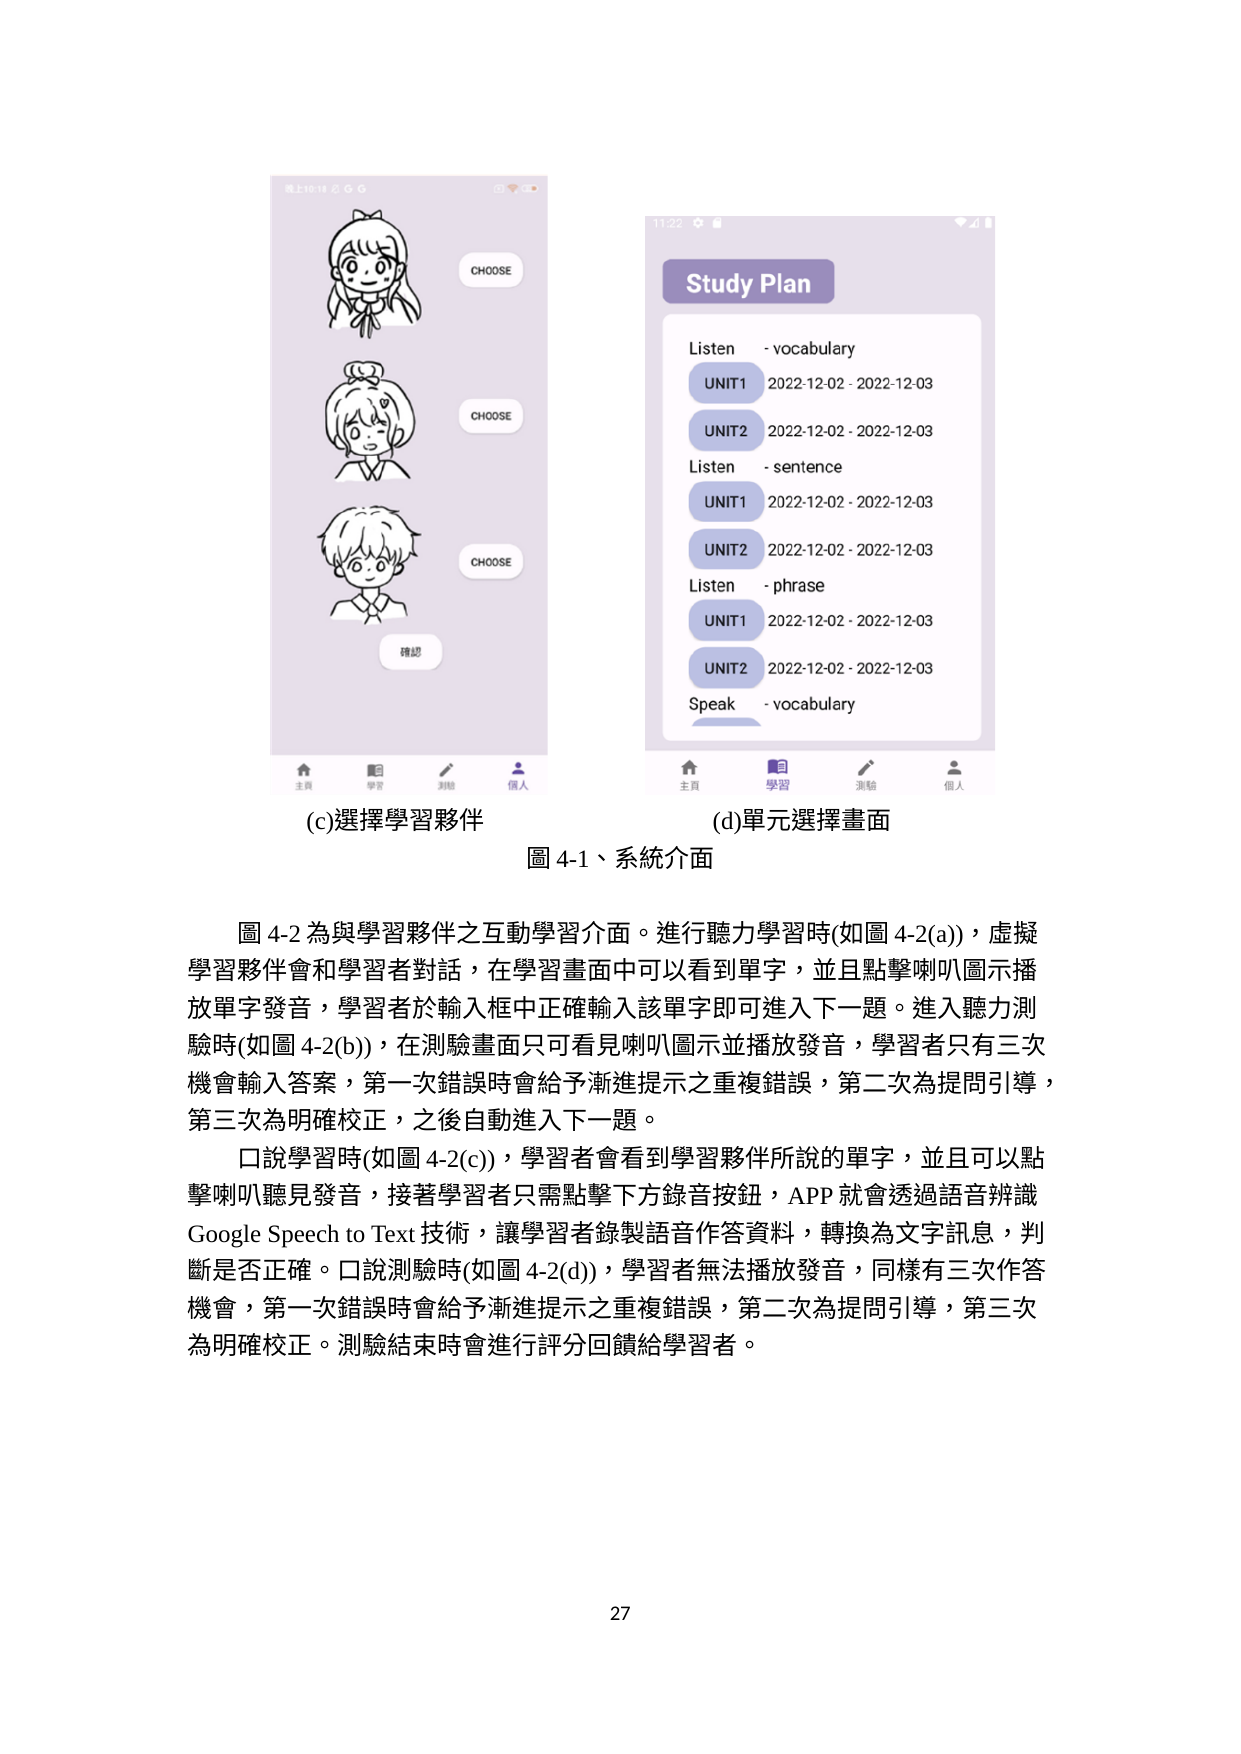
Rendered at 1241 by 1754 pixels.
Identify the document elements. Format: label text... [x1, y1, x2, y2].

text 圖4-1、系統介面 [187, 837, 1053, 875]
text 圖4-2為與學習夥伴之互動學習介面。進行聽力學習時(如圖4-2(a))，虛擬學習夥伴會和學習者對話，在學習畫面中可以看到單字，並且點擊喇叭圖示播放單字發音，學習者於輸入框中正確輸入該單字即可進入下一題。進入聽力測驗時(如圖4-2(b))，在測驗畫面只可看見喇叭圖示並播放發音，學習者只有三次機會輸入答案，第一次錯誤時會給予漸進提示之重複錯誤，第二次為提問引導，第三次為明確校正，之後自動進入下一題。 [187, 912, 1053, 1137]
text 口說學習時(如圖4-2(c))，學習者會看到學習夥伴所說的單字，並且可以點擊喇叭聽見發音，接著學習者只需點擊下方錄音按鈕，APP就會透過語音辨識Google Speech to Text技術，讓學習者錄製語音作答資料，轉換為文字訊息，判斷是否正確。口說測驗時(如圖4-2(d))，學習者無法播放發音，同樣有三次作答機會，第一次錯誤時會給予漸進提示之重複錯誤，第二次為提問引導，第三次為明確校正。測驗結束時會進行評分回饋給學習者。 [187, 1137, 1053, 1362]
picture [645, 216, 996, 795]
picture [270, 173, 548, 795]
text (c)選擇學習夥伴 (d)單元選擇畫面 [187, 800, 1053, 837]
